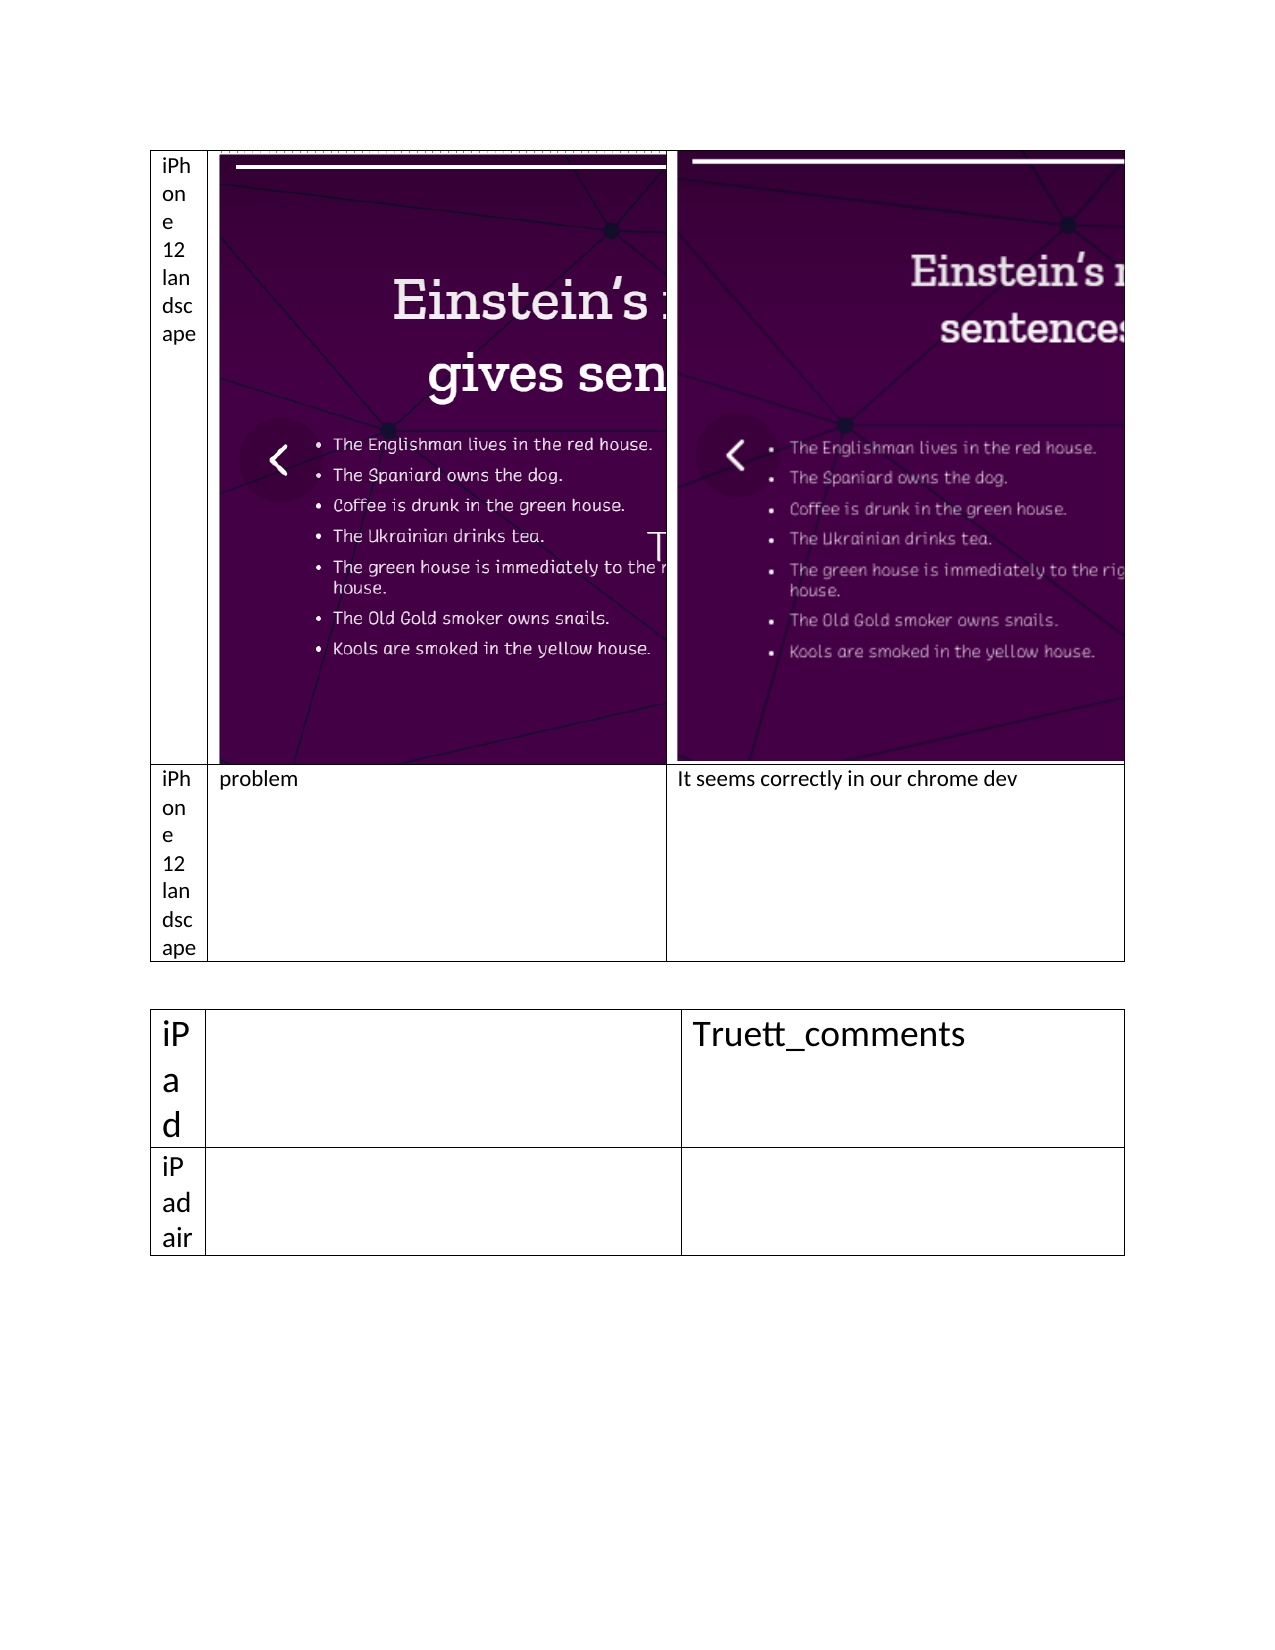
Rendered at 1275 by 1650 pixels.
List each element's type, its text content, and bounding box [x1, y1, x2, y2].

picture [219, 151, 667, 764]
table_cell [206, 1148, 681, 1255]
table_cell iPhone 12 landscape [151, 151, 207, 763]
table_cell problem [208, 765, 666, 961]
table_header [206, 1010, 681, 1147]
table_header Truett_comments [682, 1010, 1124, 1147]
table_cell [682, 1148, 1124, 1255]
table_cell [667, 151, 1124, 763]
table_cell iPhone 12 landscape [151, 765, 207, 961]
table_cell It seems correctly in our chrome dev [667, 765, 1124, 961]
picture [677, 151, 1125, 761]
table_cell iPad air [151, 1148, 205, 1255]
table_header iPad [151, 1010, 205, 1147]
table_cell [208, 151, 219, 763]
